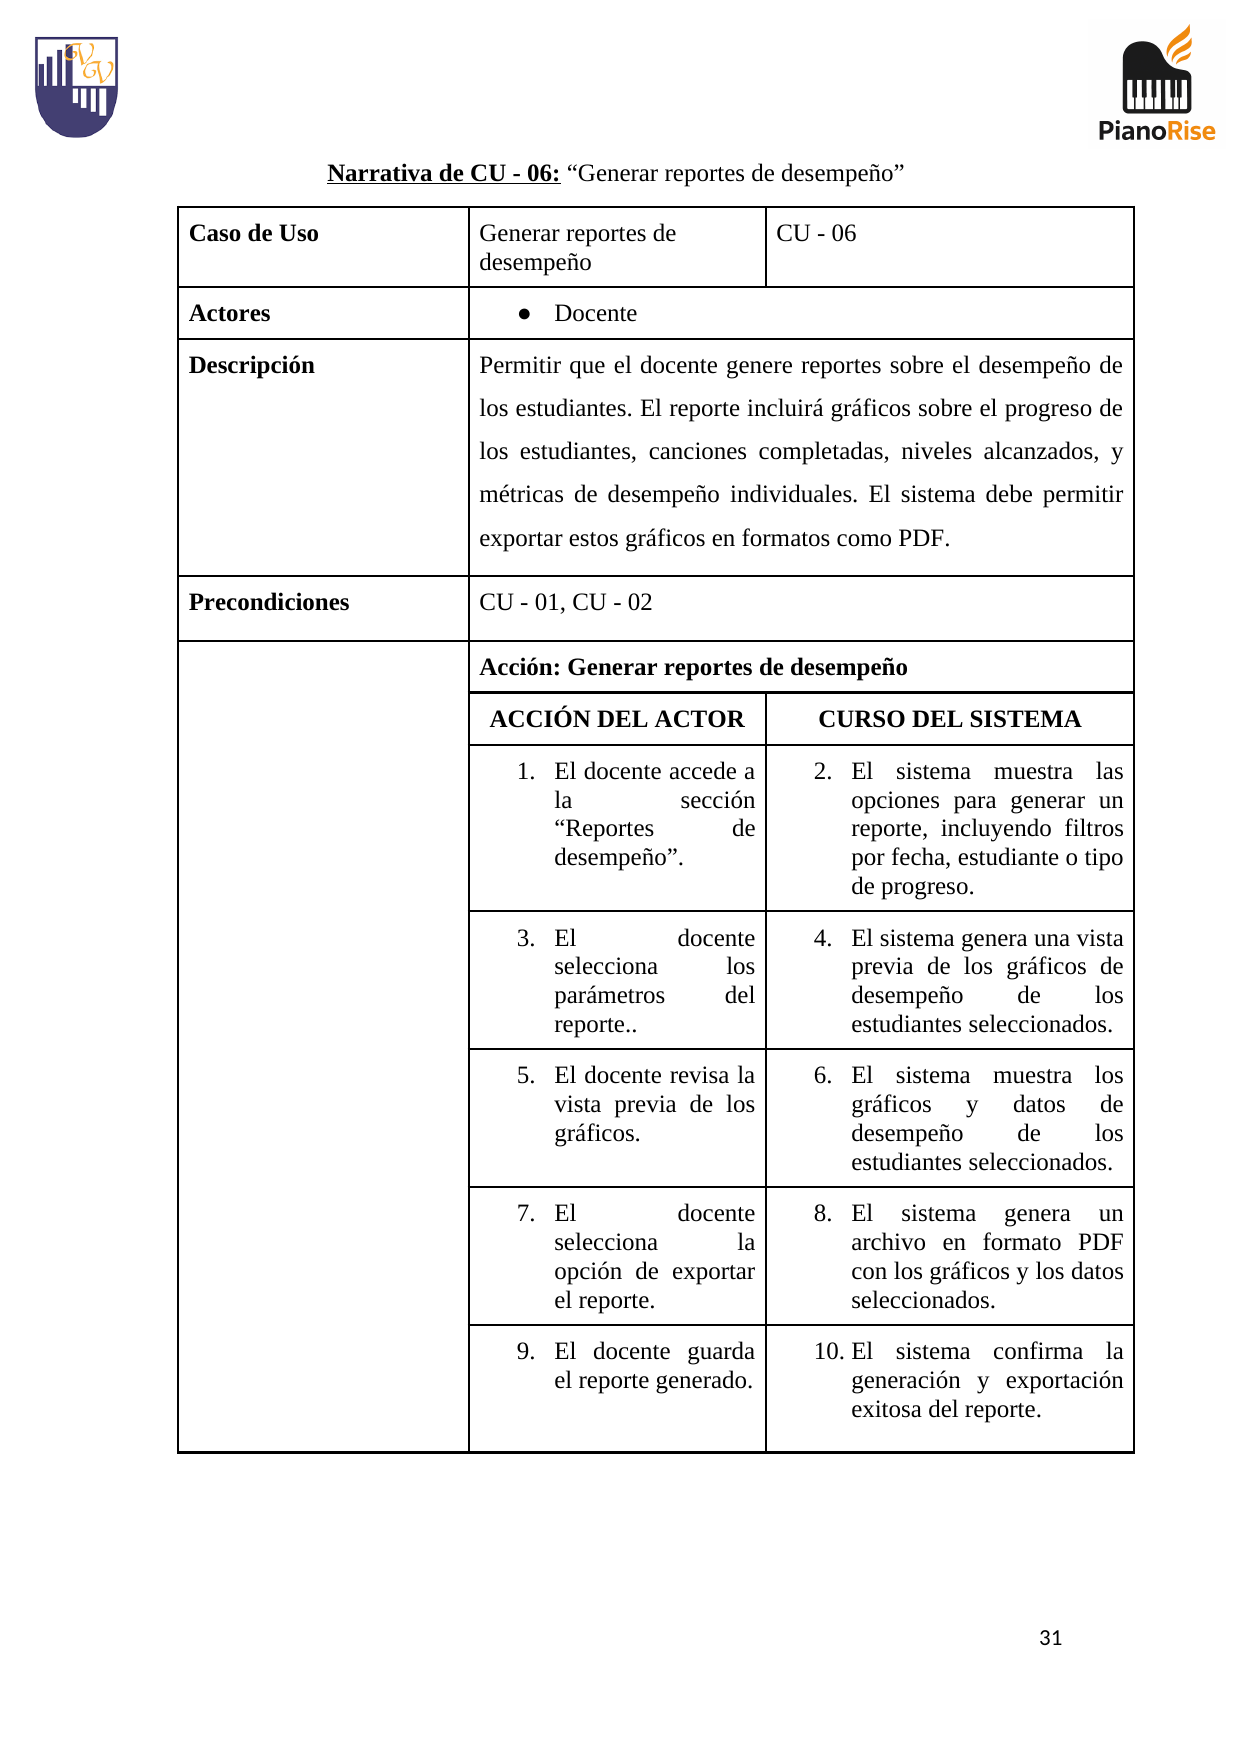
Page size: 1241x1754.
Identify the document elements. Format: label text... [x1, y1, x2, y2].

picture [23, 18, 134, 148]
text Narrativa de CU - 06: “Generar reportes de desempeño” [327, 158, 1062, 187]
picture [1088, 19, 1227, 149]
